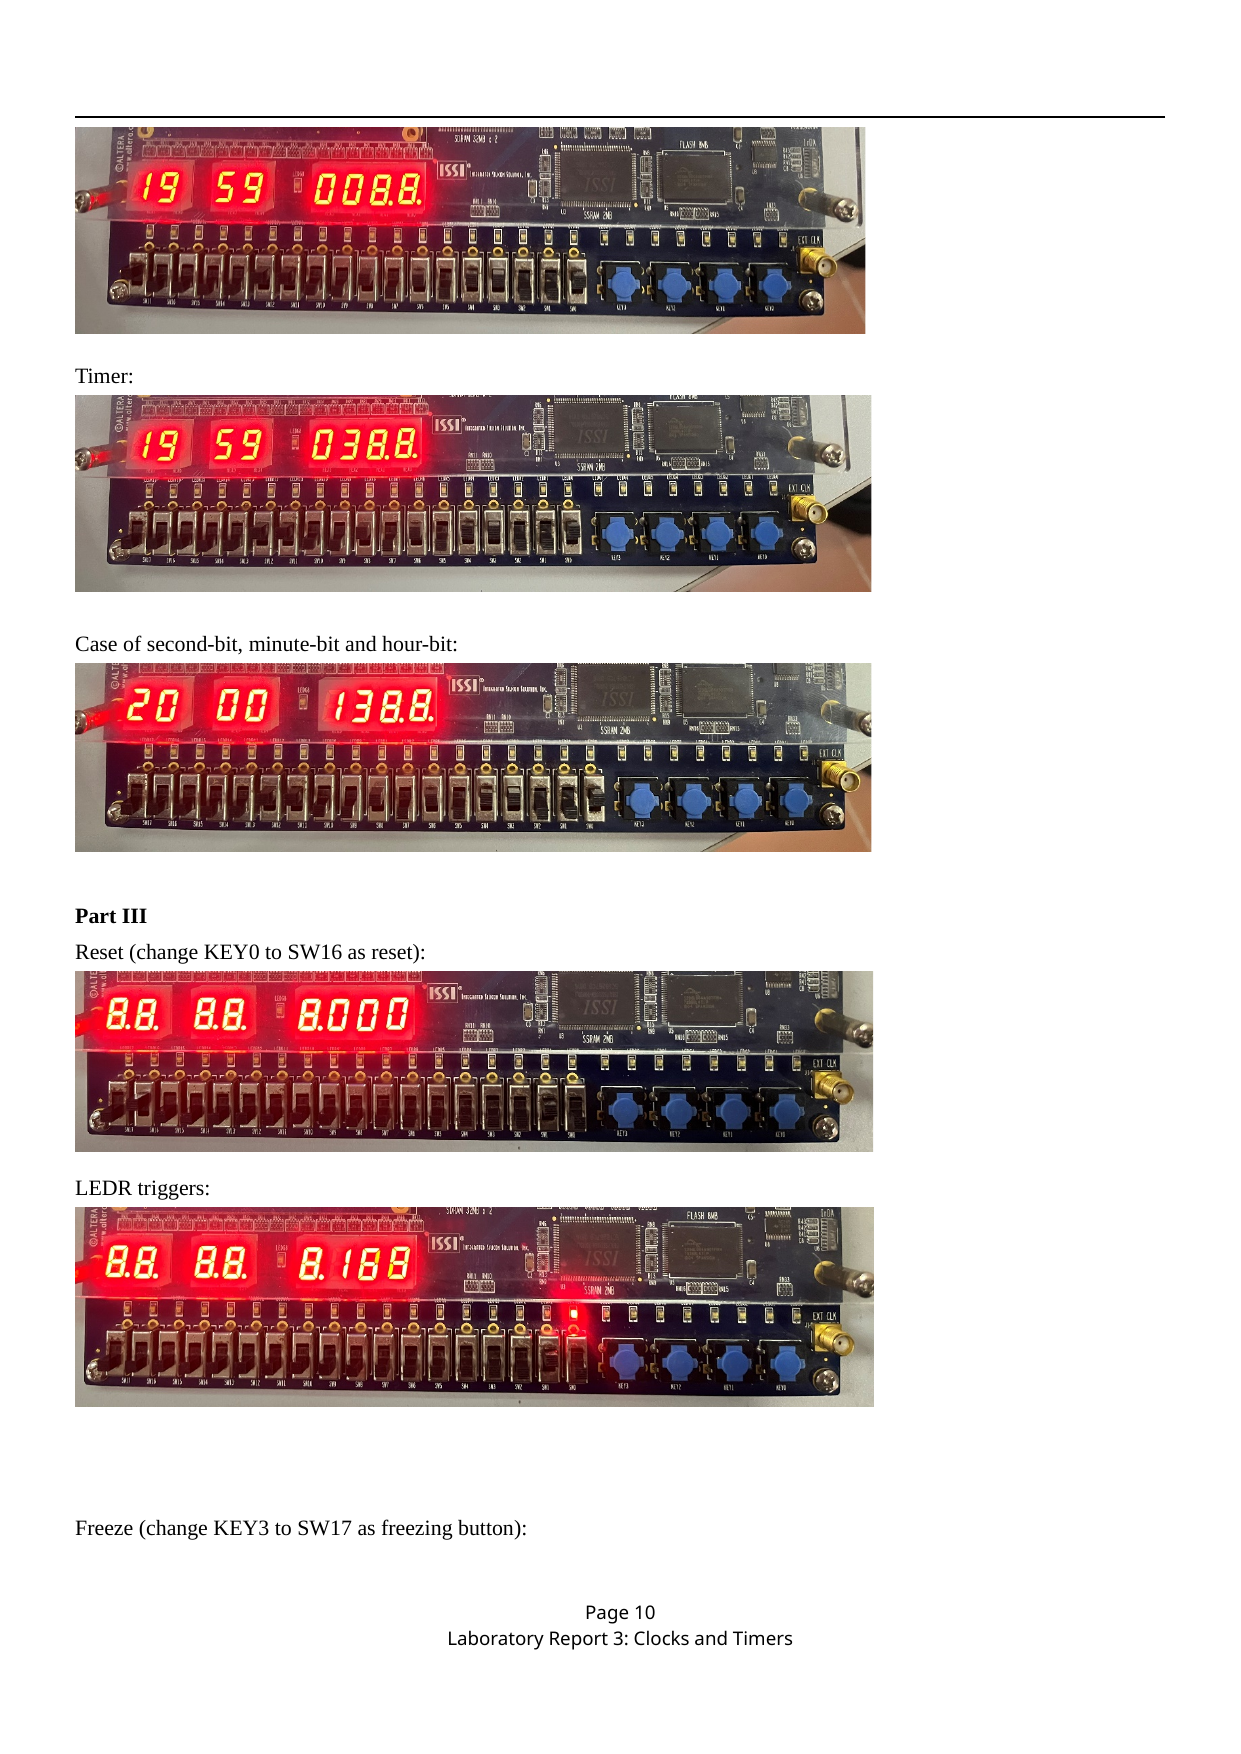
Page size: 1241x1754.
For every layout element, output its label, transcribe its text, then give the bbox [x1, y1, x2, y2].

text Case of second-bit, minute-bit and hour-bit: [75, 627, 1165, 660]
text Reset (change KEY0 to SW16 as reset): [75, 936, 1165, 968]
picture [75, 395, 872, 592]
picture [75, 127, 866, 334]
text Timer: [75, 359, 1165, 392]
picture [75, 663, 872, 852]
picture [75, 1207, 874, 1407]
text Freeze (change KEY3 to SW17 as freezing button): [75, 1512, 1165, 1544]
text LEDR triggers: [75, 1171, 1165, 1204]
text Part III [75, 899, 1165, 932]
picture [75, 971, 874, 1152]
